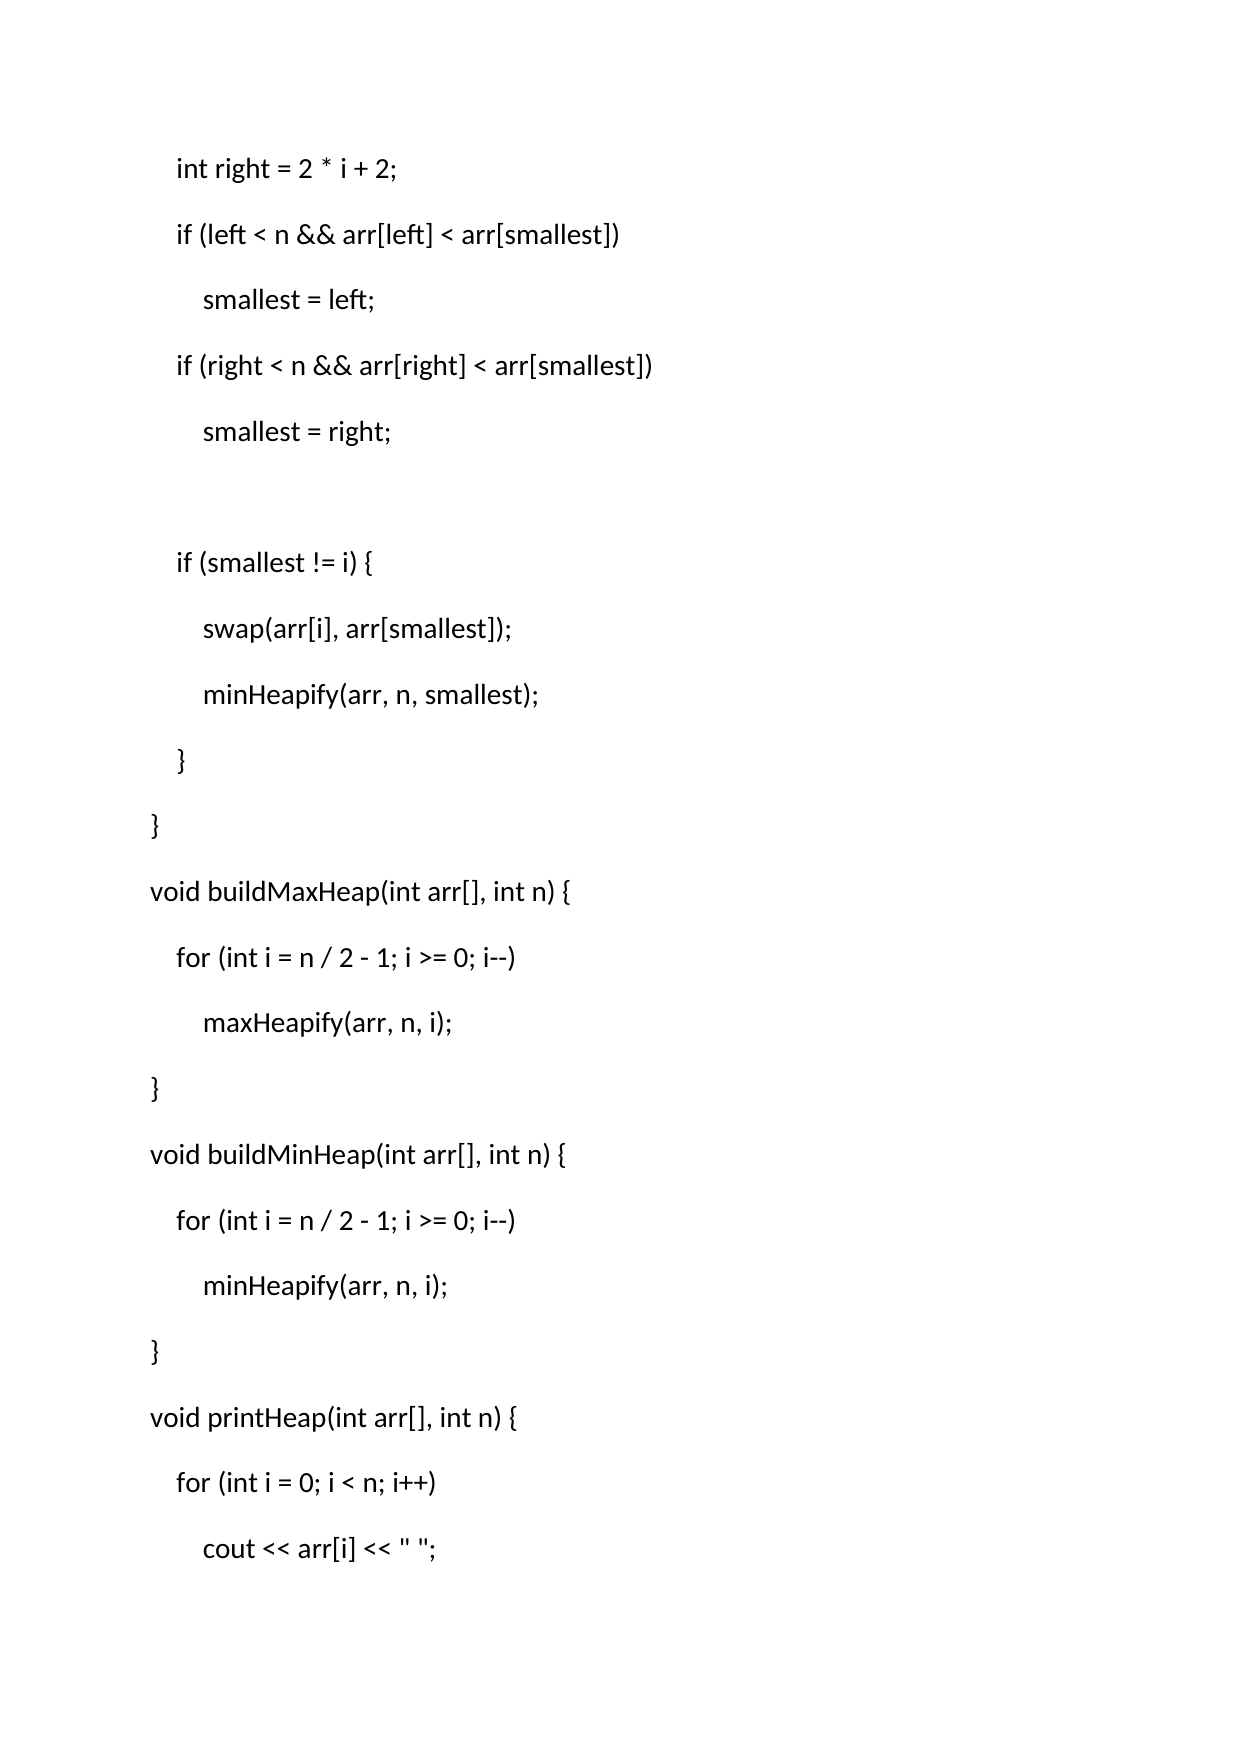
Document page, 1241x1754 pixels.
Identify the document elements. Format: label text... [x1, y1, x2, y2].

text if (right < n && arr[right] < arr[smallest]) [150, 347, 1090, 383]
text void buildMaxHeap(int arr[], int n) { [150, 873, 1090, 909]
text maxHeapify(arr, n, i); [150, 1004, 1090, 1040]
text } [150, 742, 1090, 777]
text for (int i = n / 2 - 1; i >= 0; i--) [150, 1202, 1090, 1237]
text int right = 2 * i + 2; [150, 150, 1090, 186]
text for (int i = n / 2 - 1; i >= 0; i--) [150, 939, 1090, 974]
text void printHeap(int arr[], int n) { [150, 1399, 1090, 1434]
text swap(arr[i], arr[smallest]); [150, 610, 1090, 646]
text void buildMinHeap(int arr[], int n) { [150, 1136, 1090, 1172]
text if (left < n && arr[left] < arr[smallest]) [150, 216, 1090, 251]
text minHeapify(arr, n, smallest); [150, 676, 1090, 711]
text } [150, 1333, 1090, 1369]
text smallest = right; [150, 413, 1090, 448]
text if (smallest != i) { [150, 544, 1090, 580]
text for (int i = 0; i < n; i++) [150, 1464, 1090, 1500]
text } [150, 807, 1090, 843]
text minHeapify(arr, n, i); [150, 1267, 1090, 1303]
text } [150, 1070, 1090, 1106]
text cout << arr[i] << " "; [150, 1530, 1090, 1566]
text smallest = left; [150, 281, 1090, 317]
